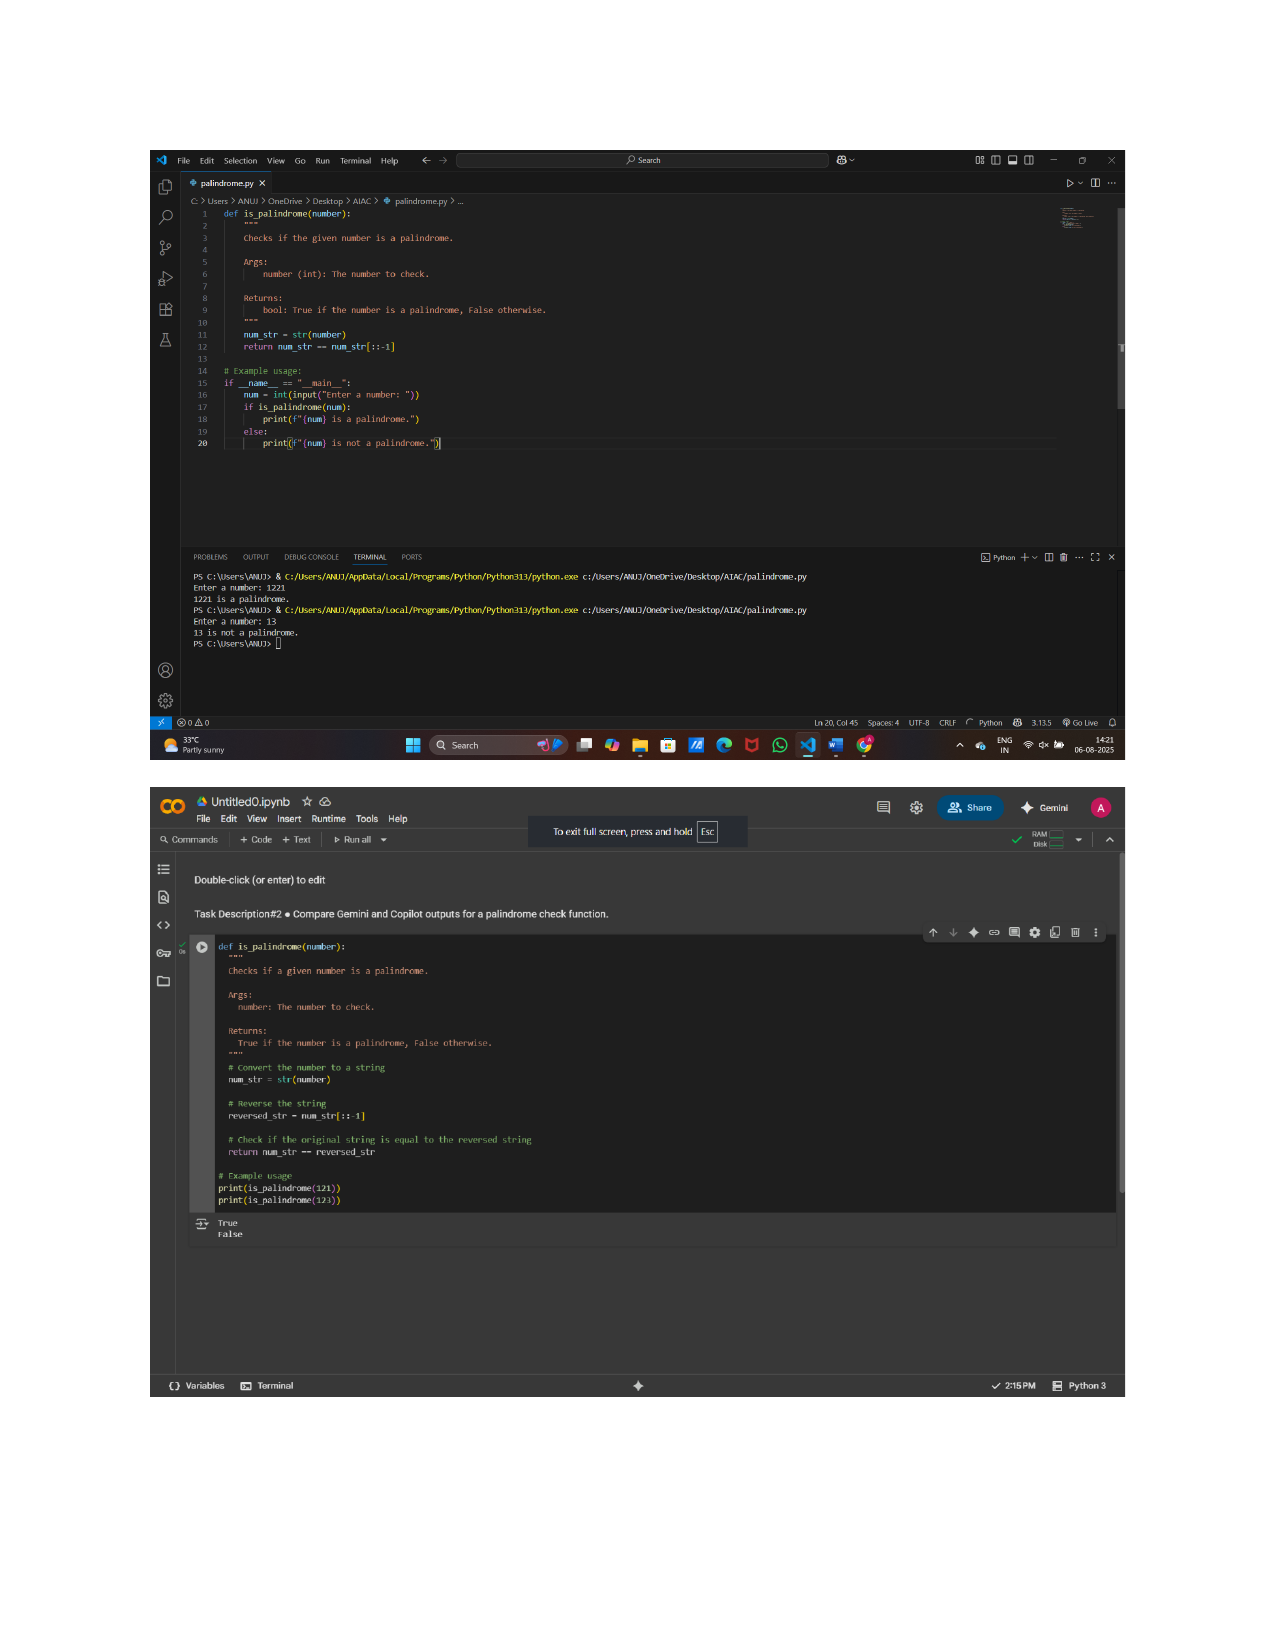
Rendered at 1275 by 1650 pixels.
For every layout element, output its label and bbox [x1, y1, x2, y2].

picture [150, 787, 1125, 1397]
picture [150, 150, 1125, 760]
